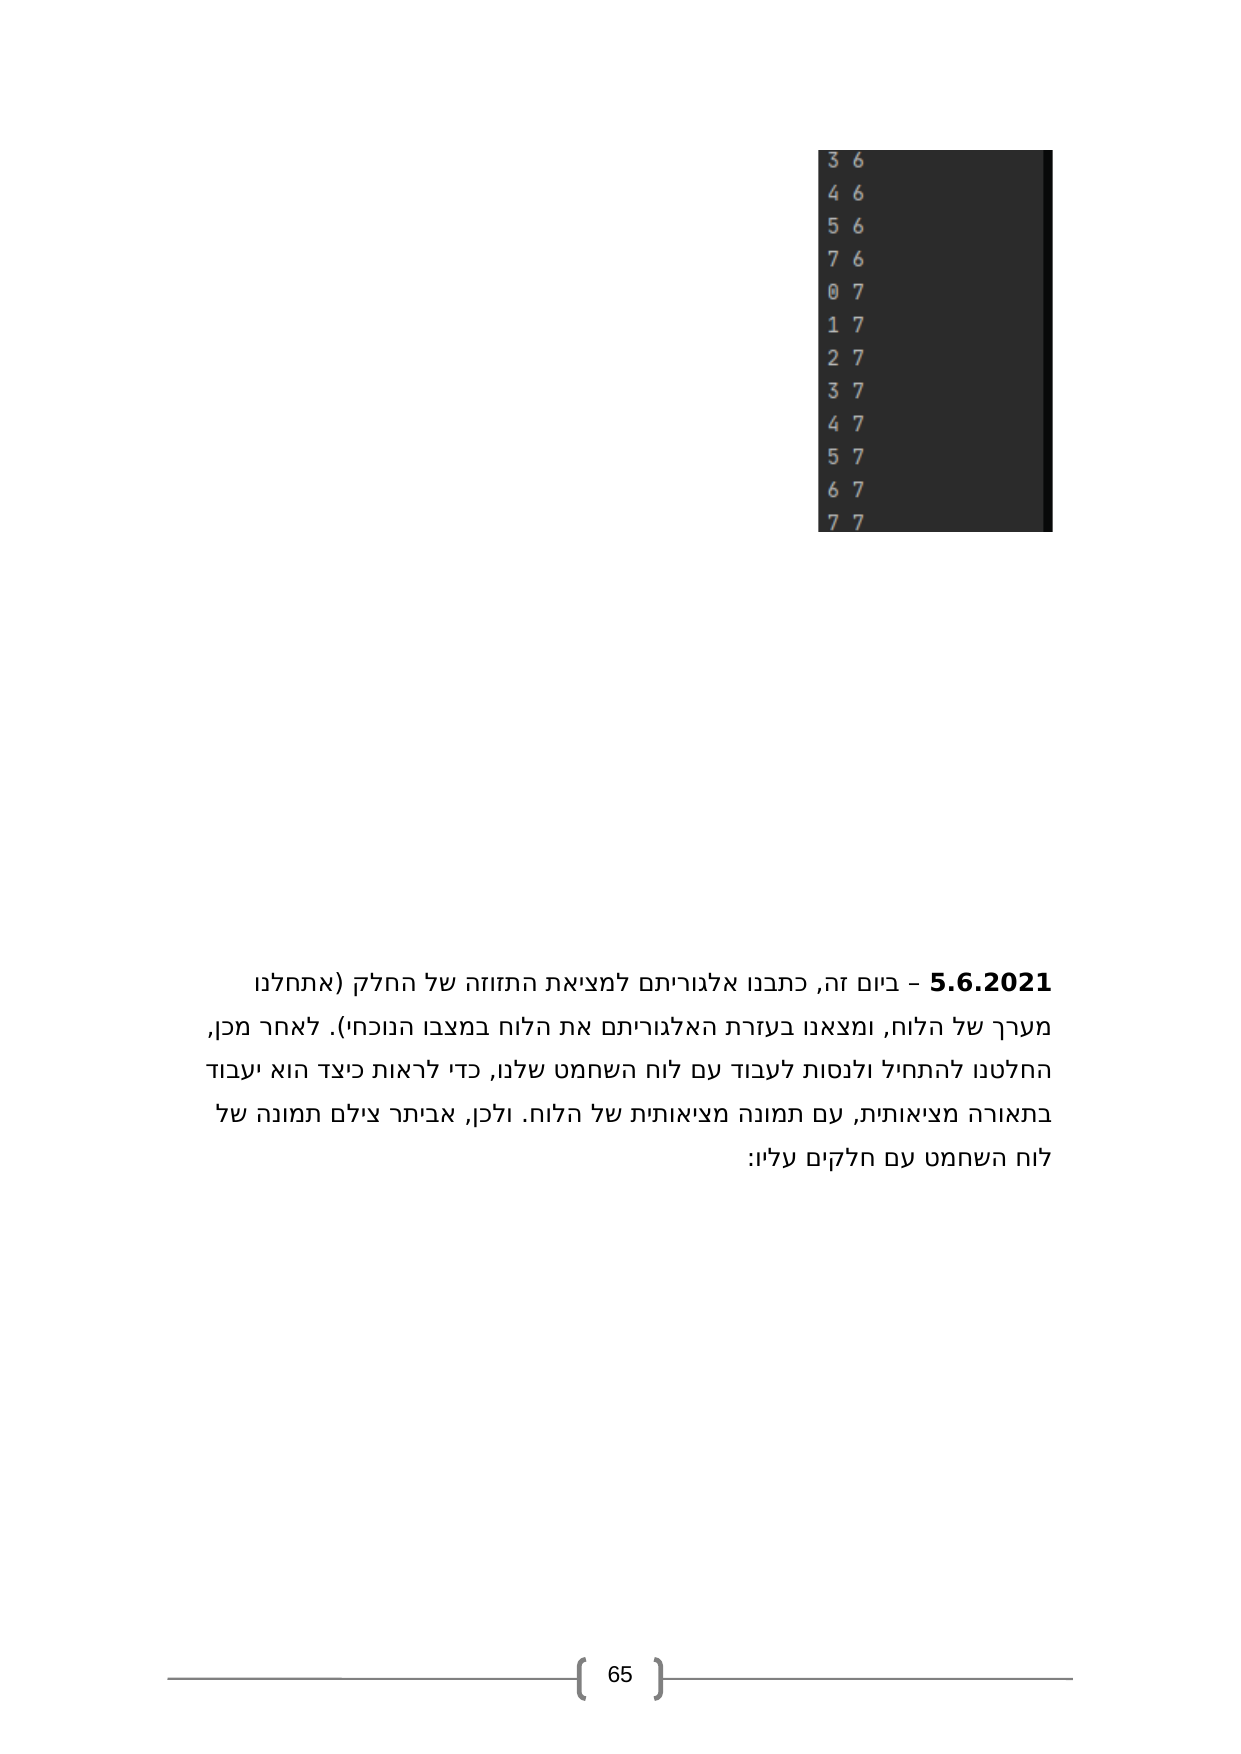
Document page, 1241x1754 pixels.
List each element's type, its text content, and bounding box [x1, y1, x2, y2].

text 5.6.2021 – ביום זה, כתבנו אלגוריתם למציאת התזוזה של החלק (אתחלנו מערך של הלוח, ומצאנו בעזרת האלגוריתם את הלוח במצבו הנוכחי). לאחר מכן, החלטנו להתחיל ולנסות לעבוד עם לוח השחמט שלנו, כדי לראות כיצד הוא יעבוד בתאורה מציאותית, עם תמונה מציאותית של הלוח. ולכן, אביתר צילם תמונה של לוח השחמט עם חלקים עליו: [187, 968, 1053, 1172]
picture [818, 150, 1053, 532]
